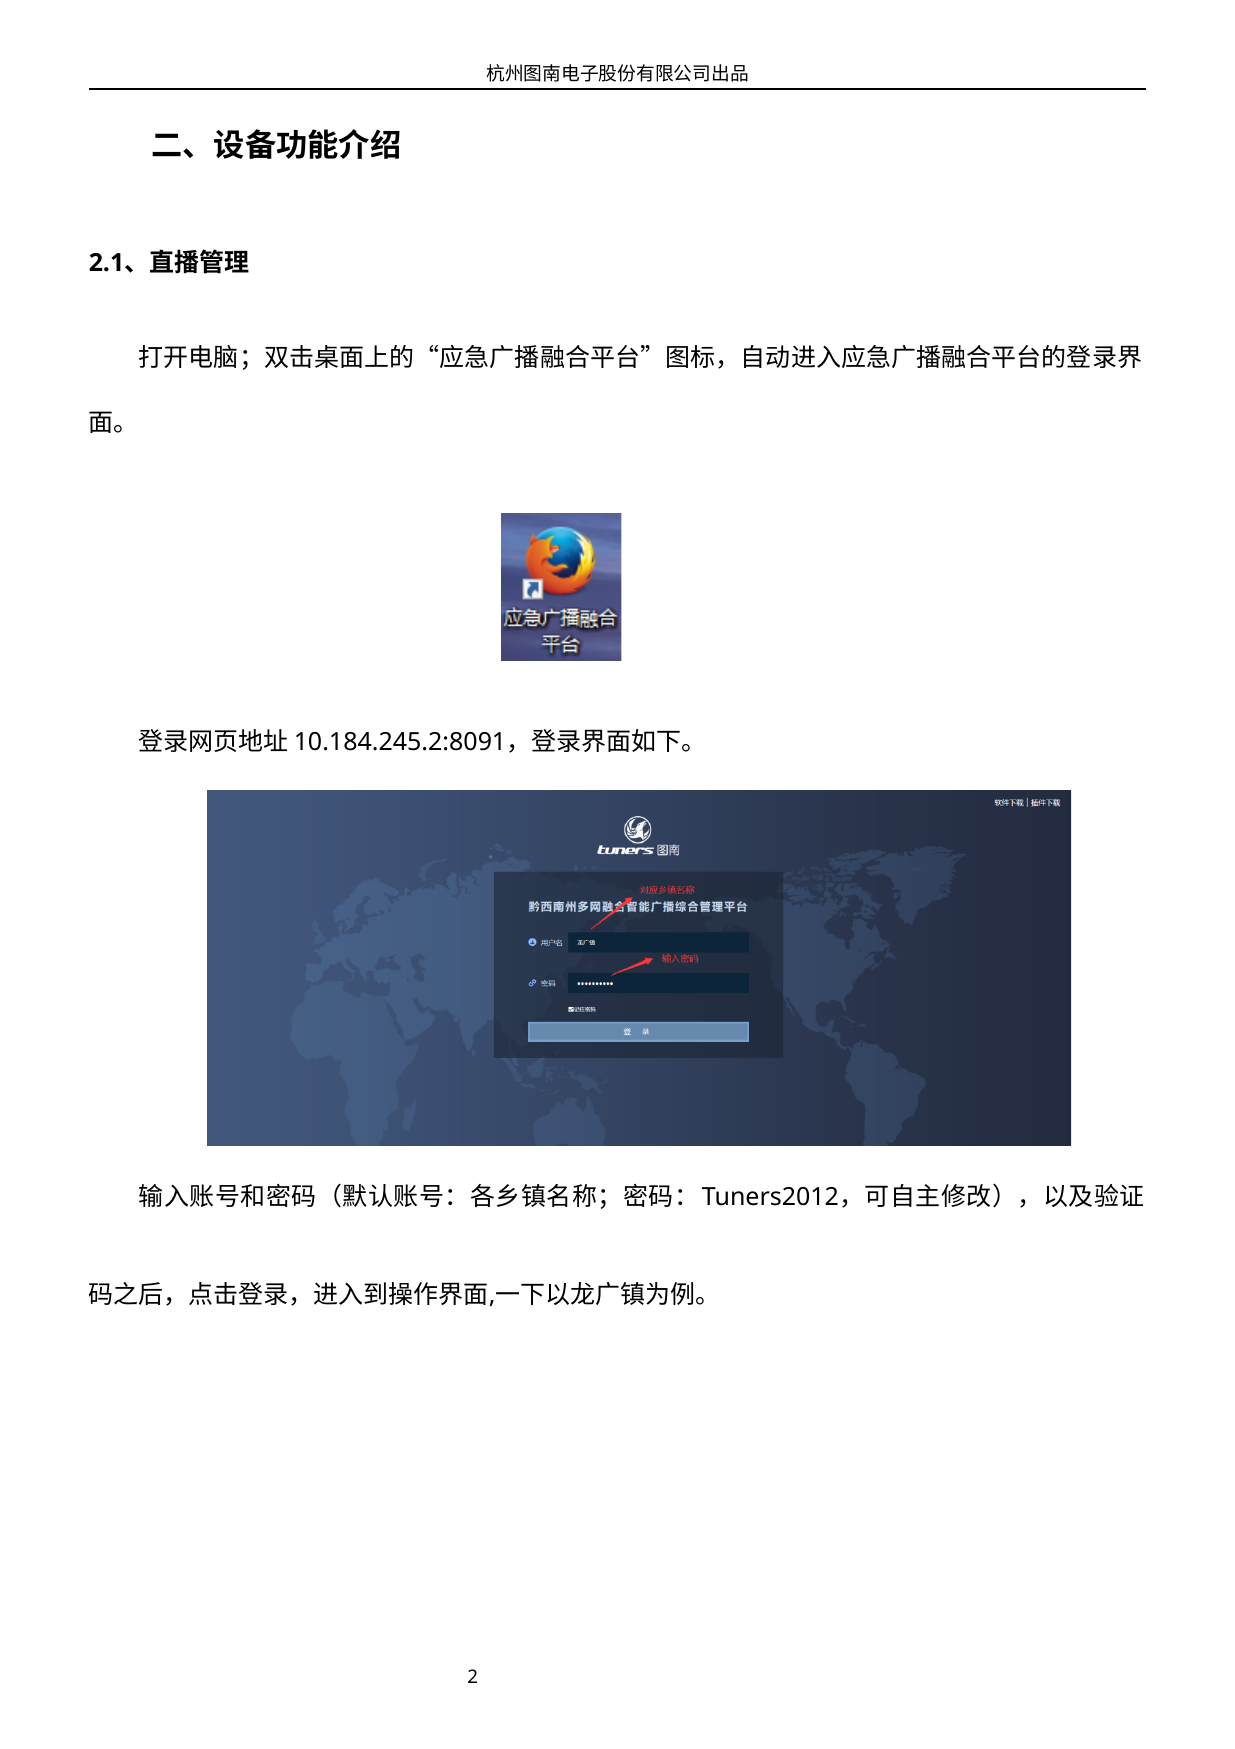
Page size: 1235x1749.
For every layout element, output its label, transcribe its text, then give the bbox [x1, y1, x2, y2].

picture [207, 790, 1072, 1146]
subtitle 打开电脑；双击桌面上的“应急广播融合平台”图标，自动进入应急广播融合平台的登录界面。 [88, 323, 1146, 453]
subtitle 2.1、直播管理 [88, 228, 1146, 293]
picture [501, 513, 622, 661]
subtitle 设备功能介绍 [88, 110, 1146, 175]
text 登录网页地址10.184.245.2:8091，登录界面如下。 [88, 707, 1146, 772]
text 输入账号和密码（默认账号：各乡镇名称；密码：Tuners2012，可自主修改），以及验证码之后，点击登录，进入到操作界面,一下以龙广镇为例。 [88, 1162, 1146, 1325]
